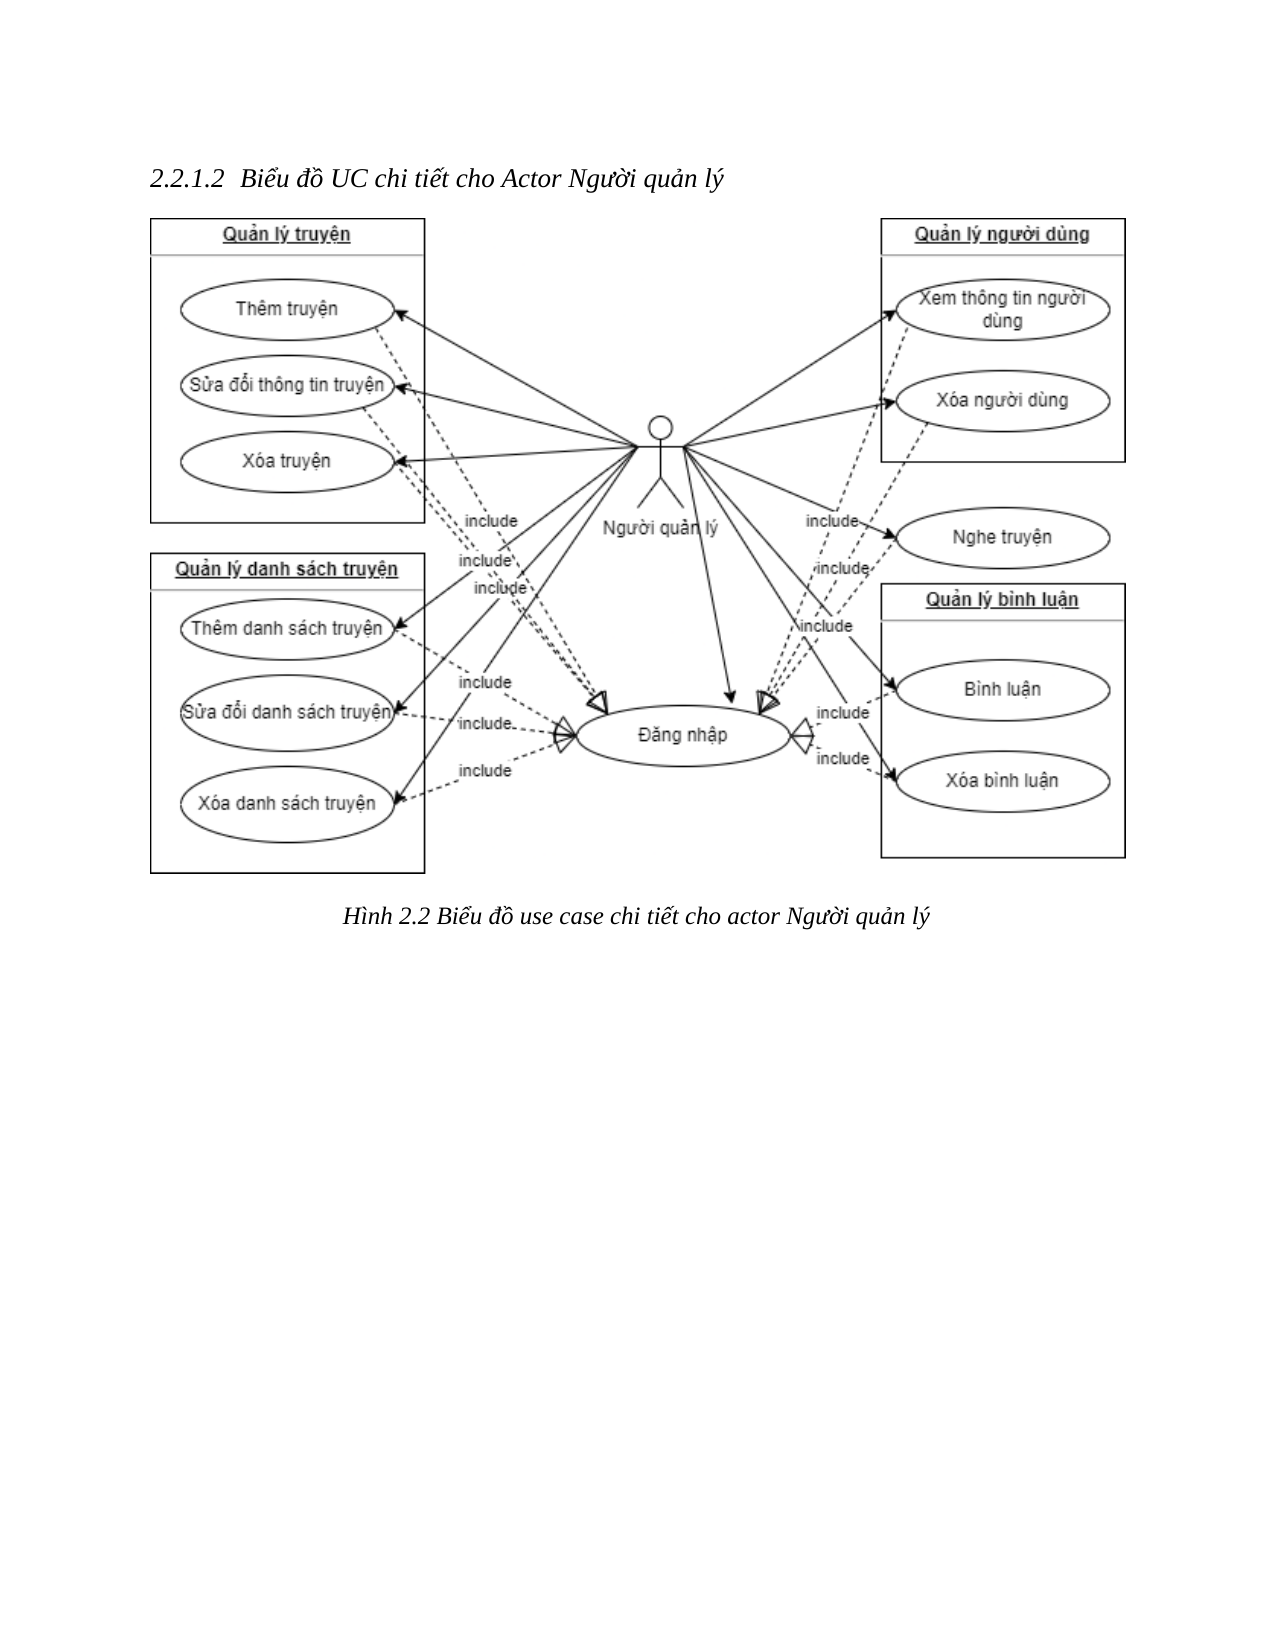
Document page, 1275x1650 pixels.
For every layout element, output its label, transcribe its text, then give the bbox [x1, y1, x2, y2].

picture [150, 218, 1126, 874]
text Hình 2.2 Biểu đồ use case chi tiết cho actor Người quản lý [150, 901, 1125, 930]
subtitle Biểu đồ UC chi tiết cho Actor Người quản lý [150, 162, 1125, 194]
